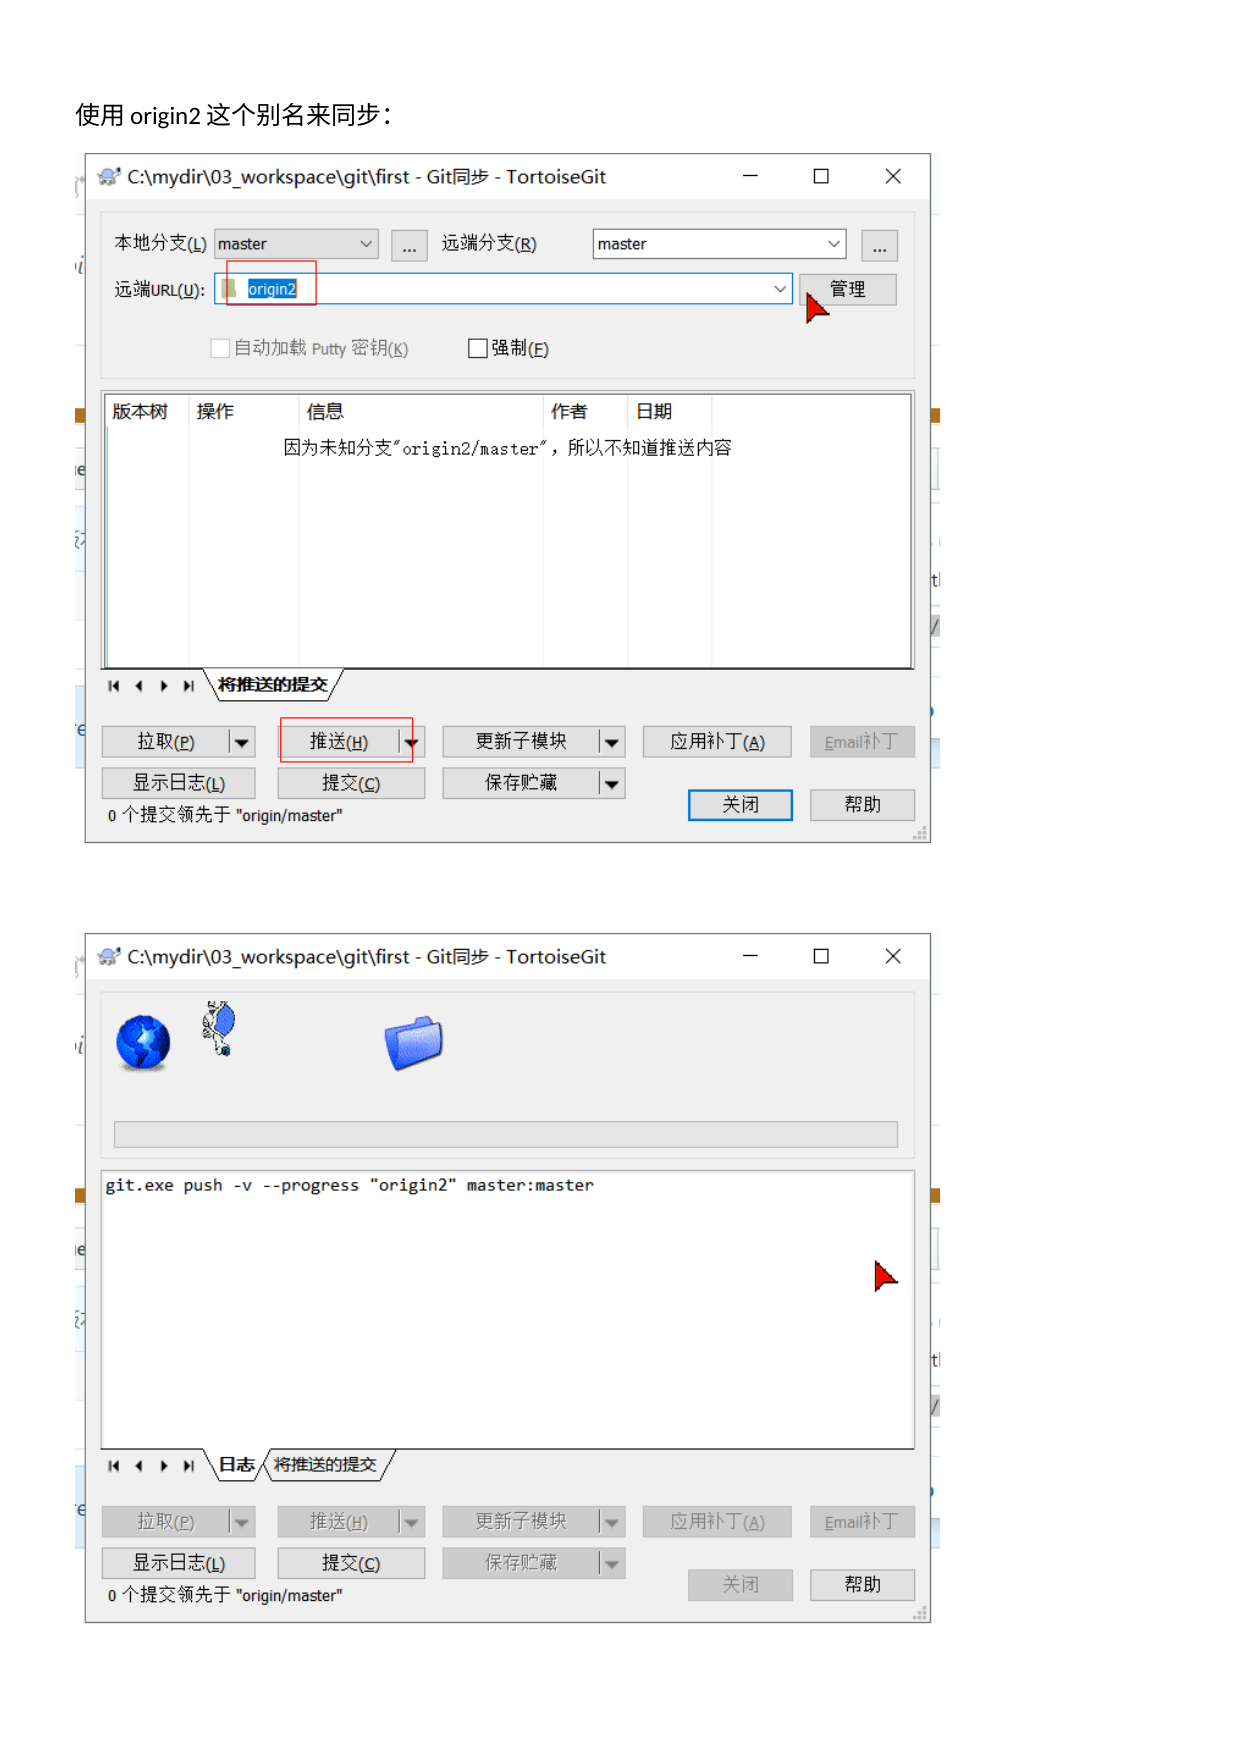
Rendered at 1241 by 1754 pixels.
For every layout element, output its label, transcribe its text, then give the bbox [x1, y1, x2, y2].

text 使用origin2这个别名来同步： [75, 81, 1165, 146]
picture [75, 153, 941, 853]
picture [75, 933, 941, 1633]
